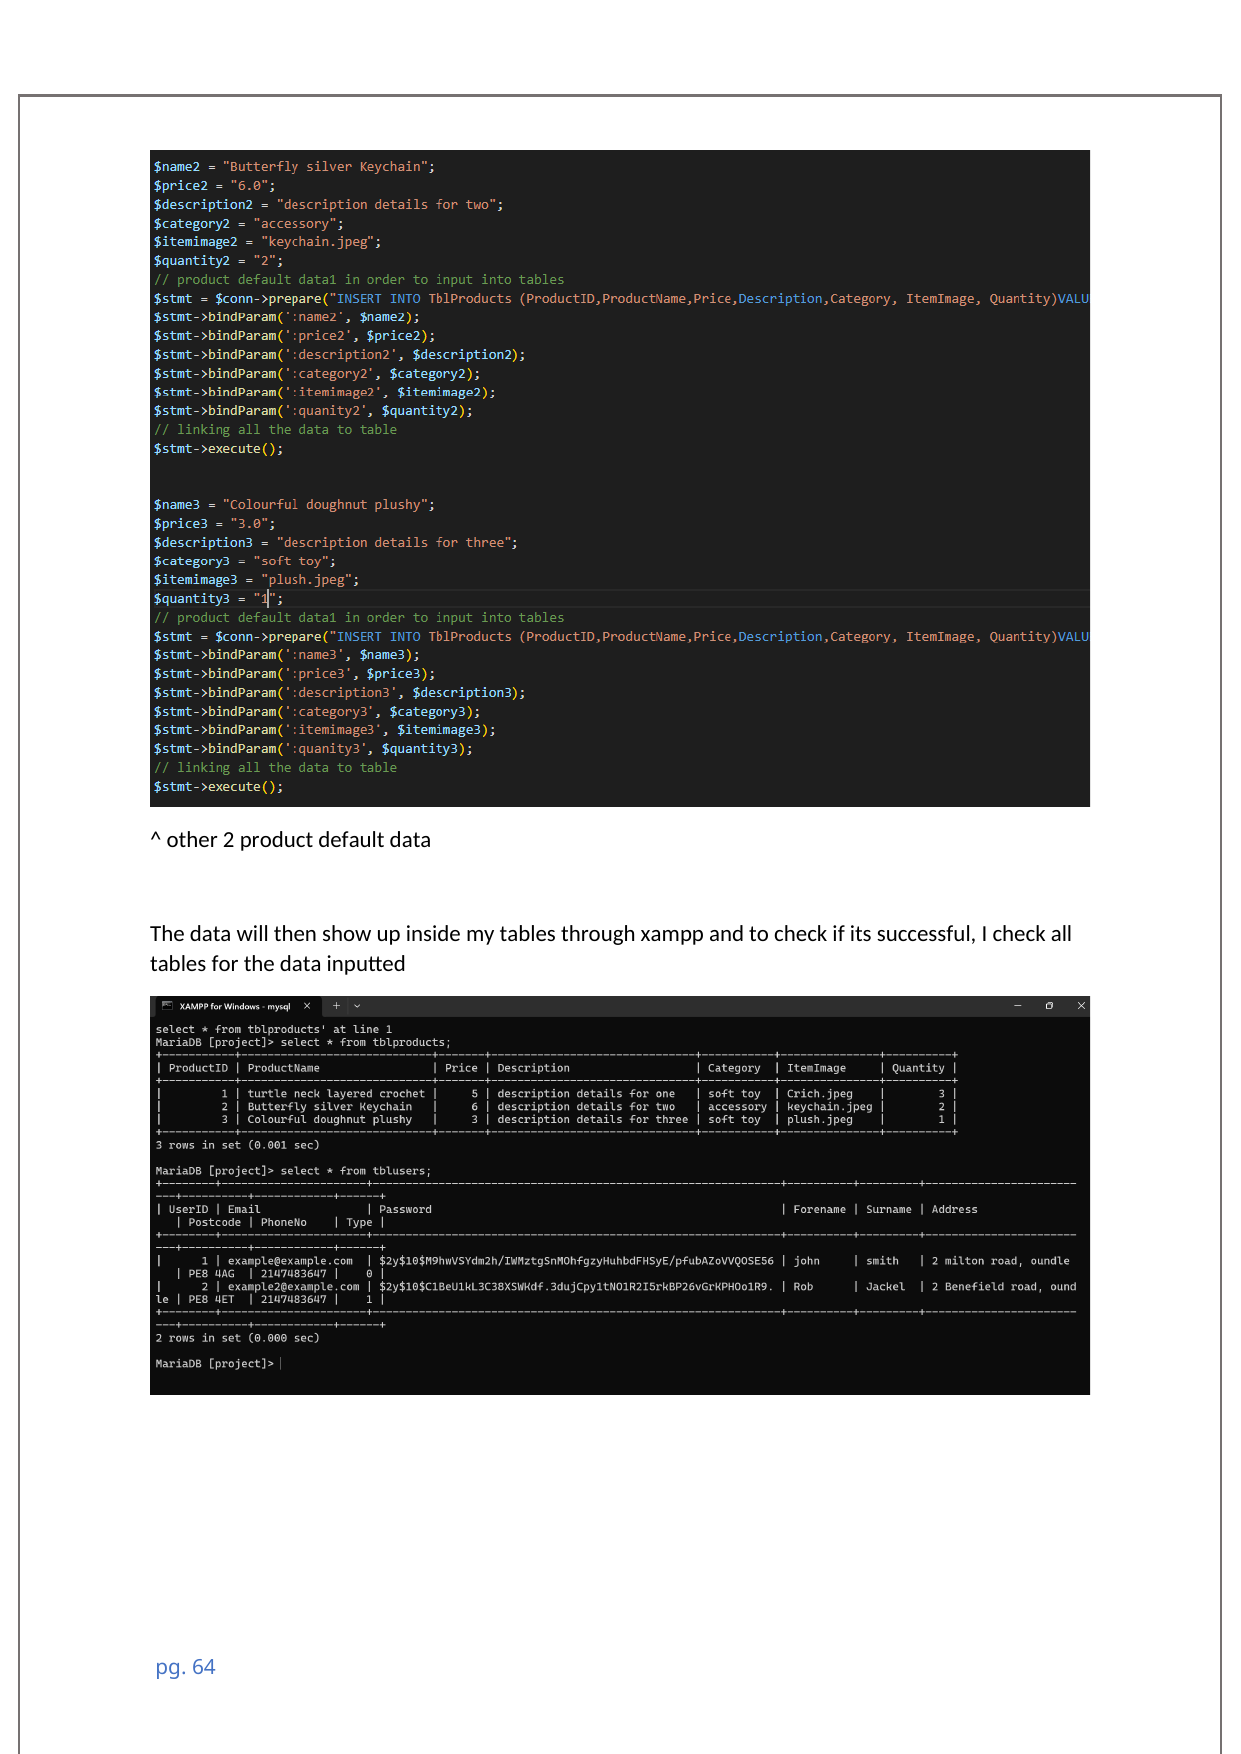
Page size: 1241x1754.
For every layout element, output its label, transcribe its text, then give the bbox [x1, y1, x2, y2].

picture [150, 996, 1091, 1395]
text ^ other 2 product default data [150, 825, 1090, 853]
text The data will then show up inside my tables through xampp and to check if its successful, I check all tables for the data inputted [150, 919, 1090, 977]
picture [150, 150, 1091, 807]
